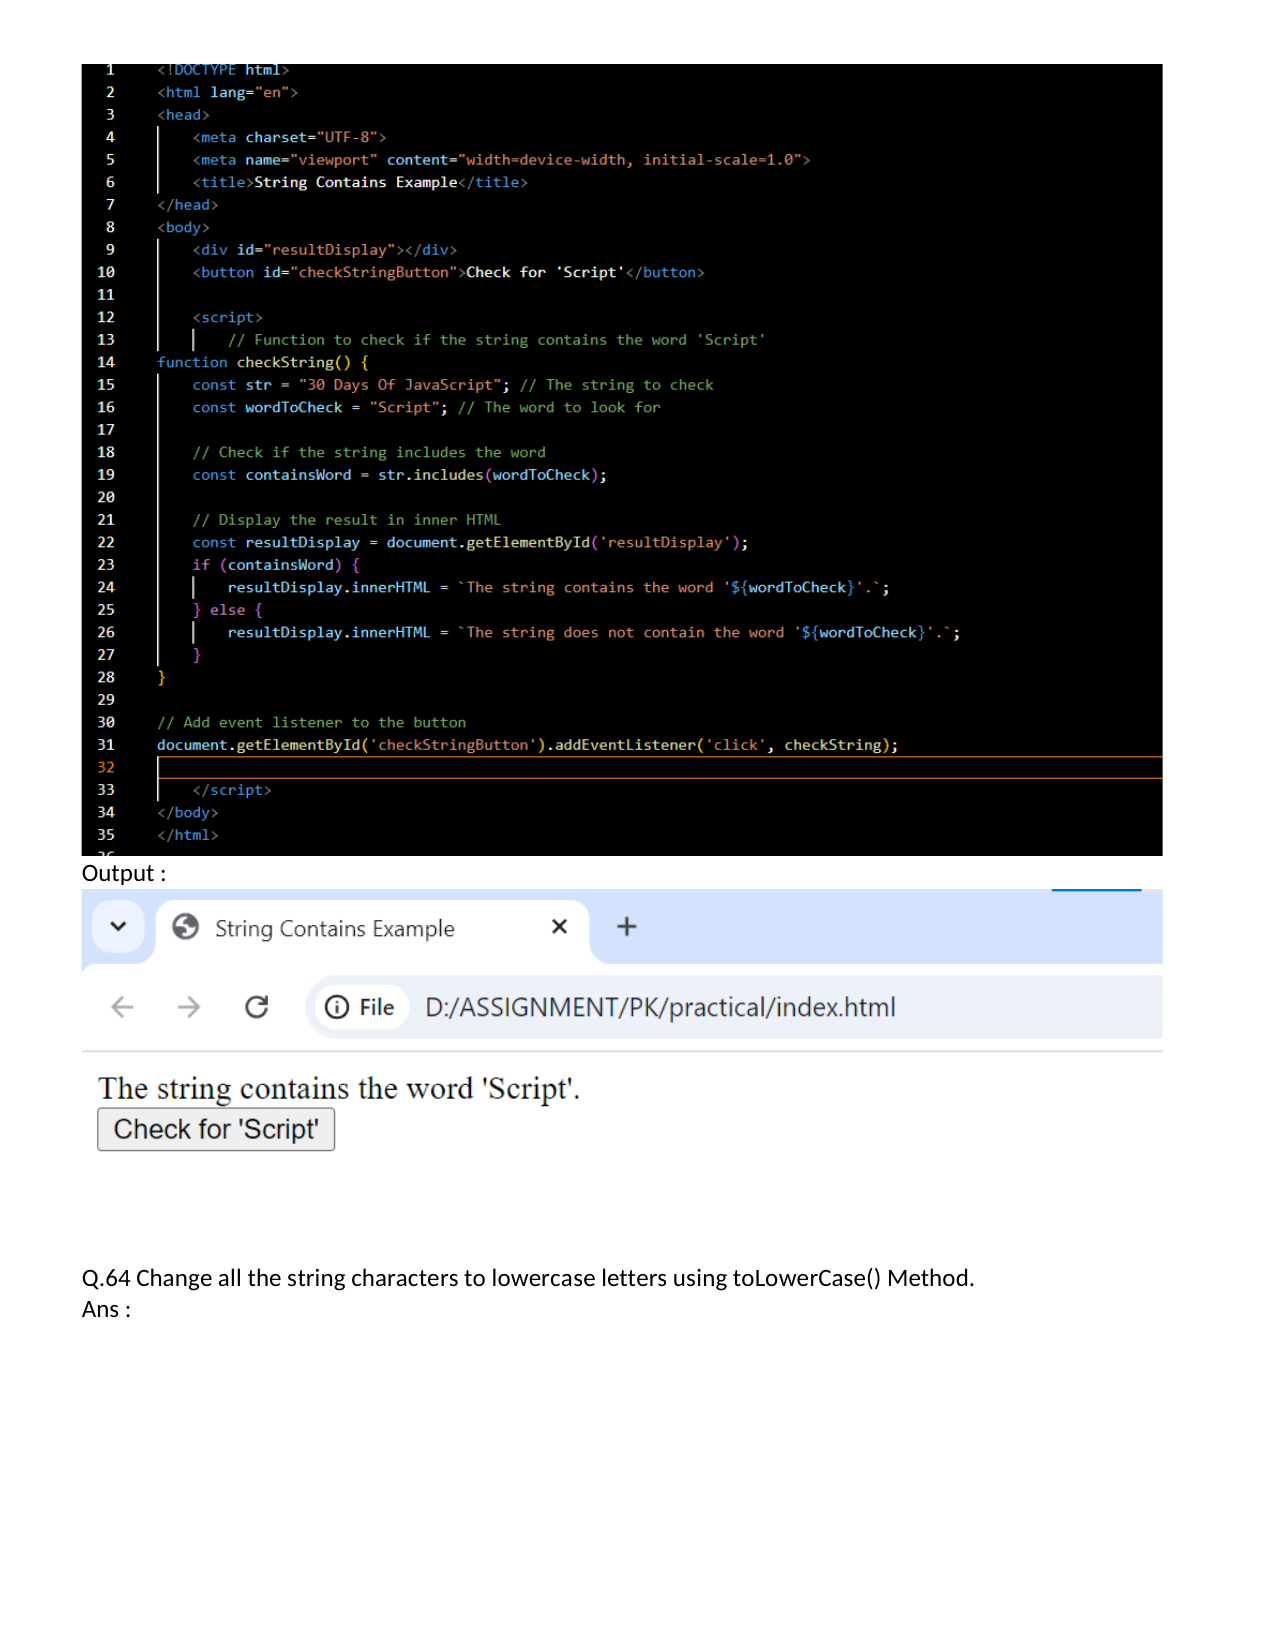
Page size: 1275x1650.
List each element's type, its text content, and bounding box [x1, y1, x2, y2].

text Ans : [82, 1293, 1154, 1324]
picture [81, 889, 1163, 1230]
text Q.64 Change all the string characters to lowercase letters using toLowerCase() Method. [82, 1262, 1154, 1293]
picture [81, 64, 1163, 856]
text Output : [82, 857, 1154, 888]
